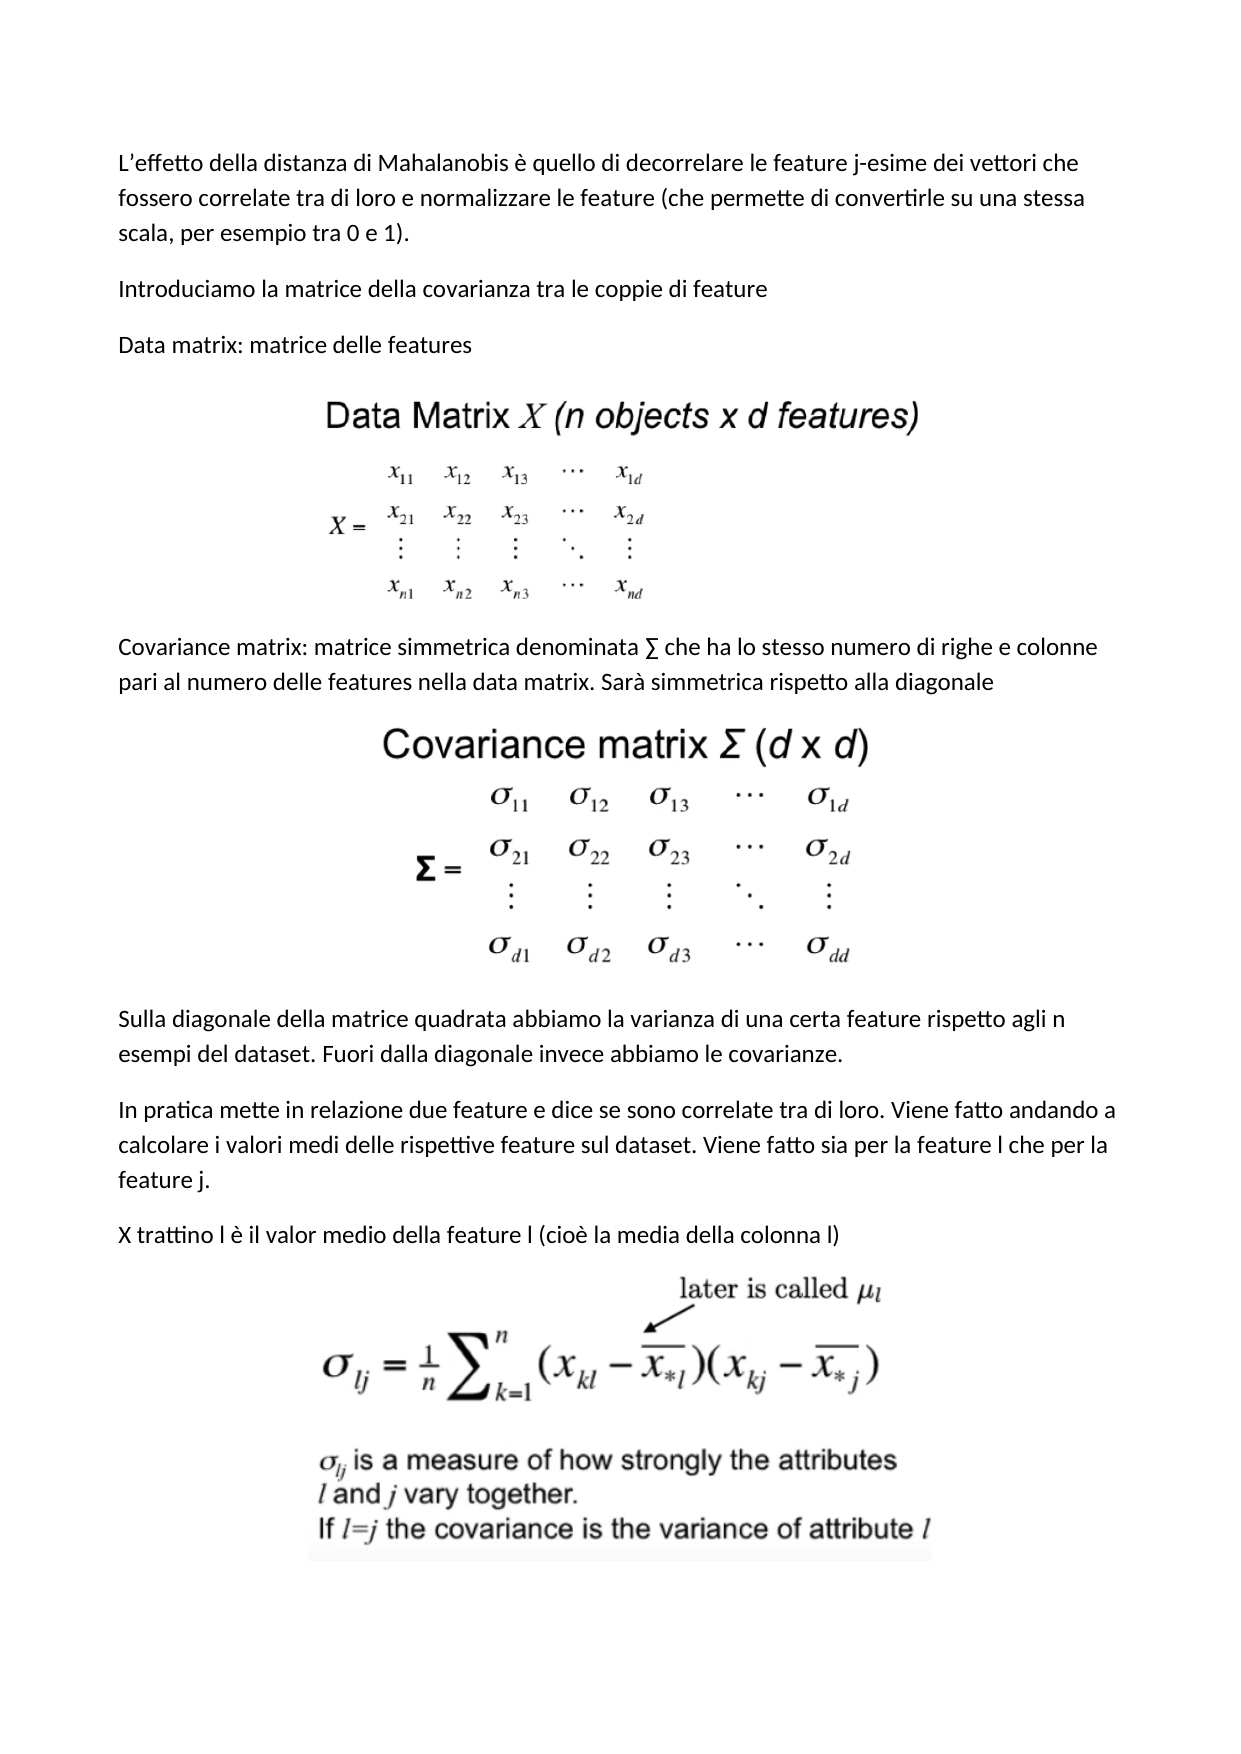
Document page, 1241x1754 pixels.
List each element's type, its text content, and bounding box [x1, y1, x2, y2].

picture [371, 721, 869, 978]
text X trattino l è il valor medio della feature l (cioè la media della colonna l) [118, 1220, 1122, 1250]
picture [307, 1275, 933, 1561]
text Data matrix: matrice delle features [118, 329, 1122, 360]
text Introduciamo la matrice della covarianza tra le coppie di feature [118, 273, 1122, 304]
text In pratica mette in relazione due feature e dice se sono correlate tra di loro. Viene fatto andando a calcolare i valori medi delle rispettive feature sul dataset. Viene fatto sia per la feature l che per la feature j. [118, 1094, 1122, 1194]
picture [308, 385, 933, 606]
text Sulla diagonale della matrice quadrata abbiamo la varianza di una certa feature rispetto agli n esempi del dataset. Fuori dalla diagonale invece abbiamo le covarianze. [118, 1003, 1122, 1068]
text L’effetto della distanza di Mahalanobis è quello di decorrelare le feature j-esime dei vettori che fossero correlate tra di loro e normalizzare le feature (che permette di convertirle su una stessa scala, per esempio tra 0 e 1). [118, 148, 1122, 248]
text Covariance matrix: matrice simmetrica denominata ∑ che ha lo stesso numero di righe e colonne pari al numero delle features nella data matrix. Sarà simmetrica rispetto alla diagonale [118, 631, 1122, 696]
